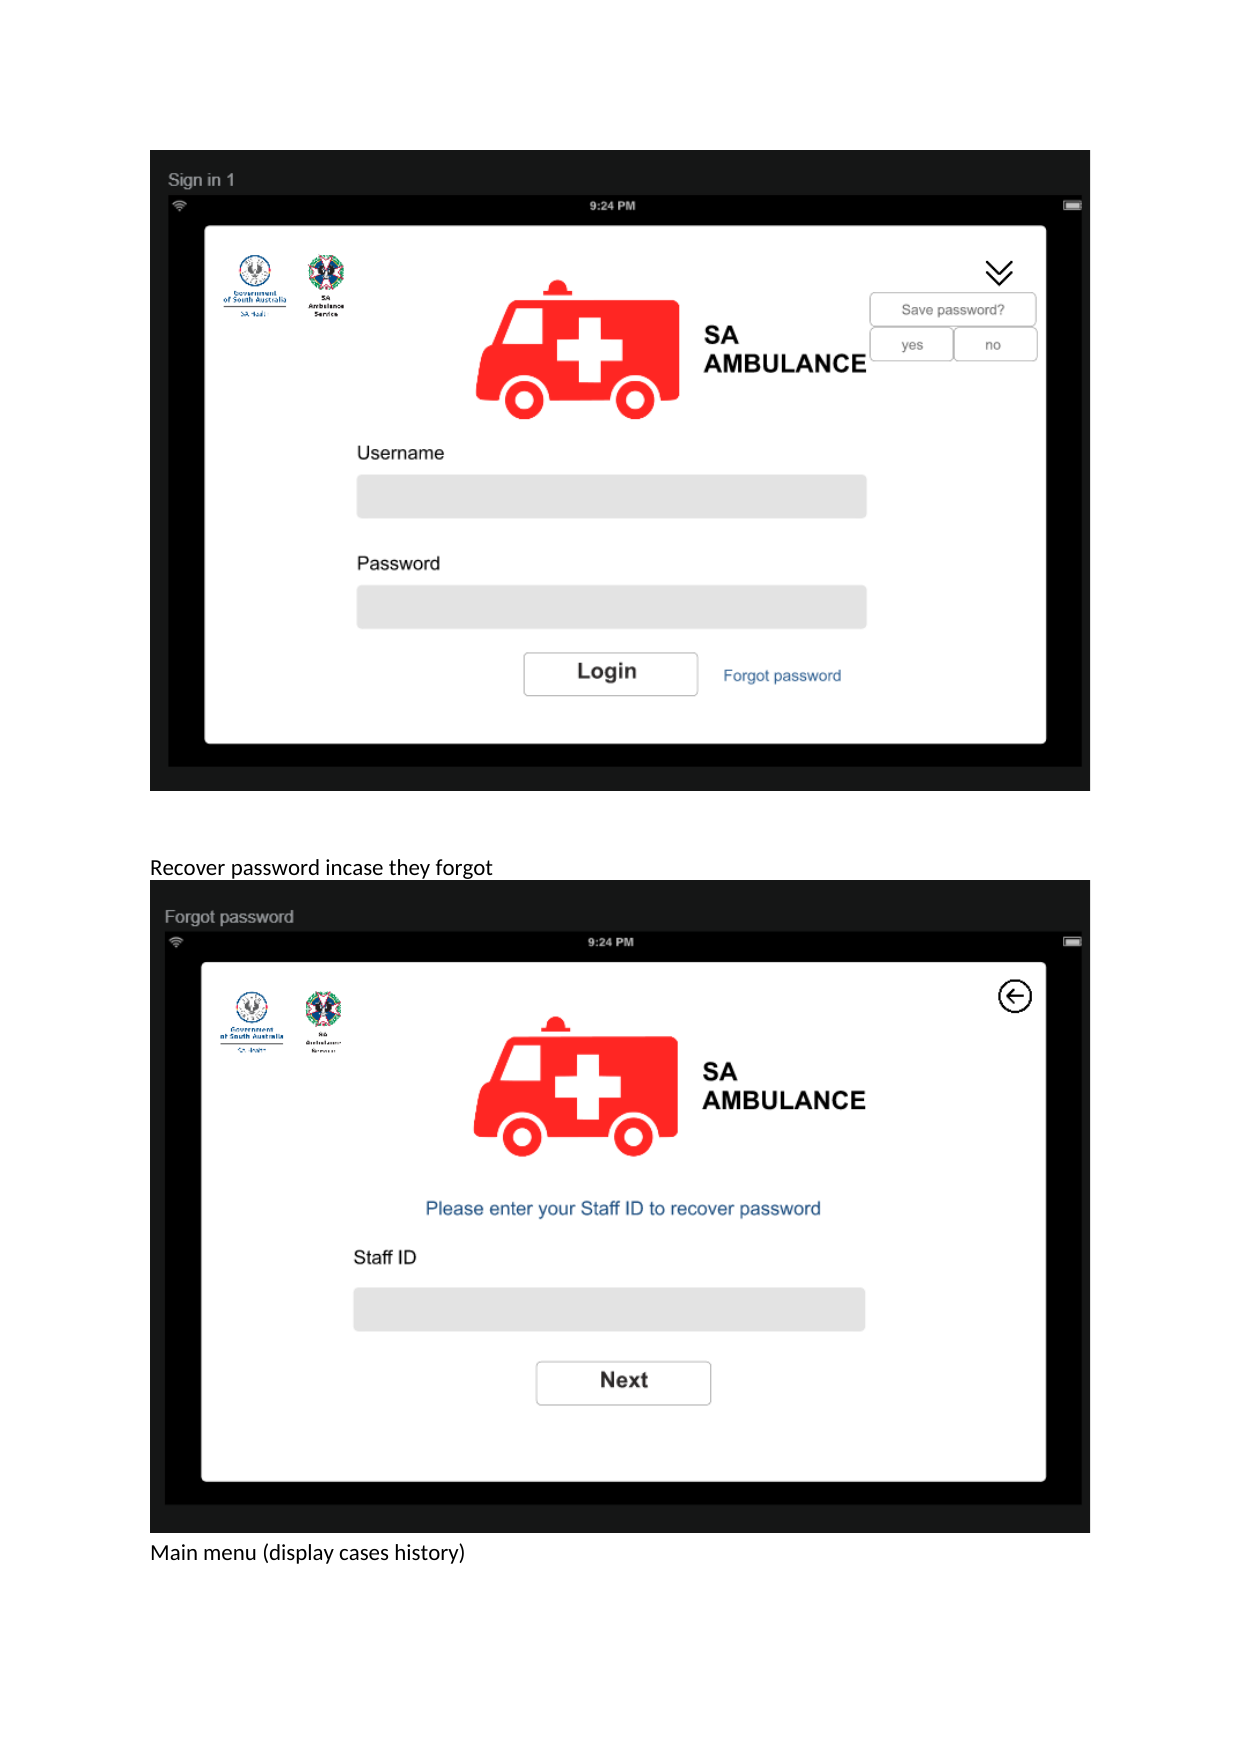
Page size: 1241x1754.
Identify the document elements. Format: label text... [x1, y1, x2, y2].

text Main menu (display cases history) [150, 1538, 1090, 1566]
text Recover password incase they forgot [150, 853, 1090, 880]
picture [150, 880, 1091, 1533]
picture [150, 150, 1091, 791]
